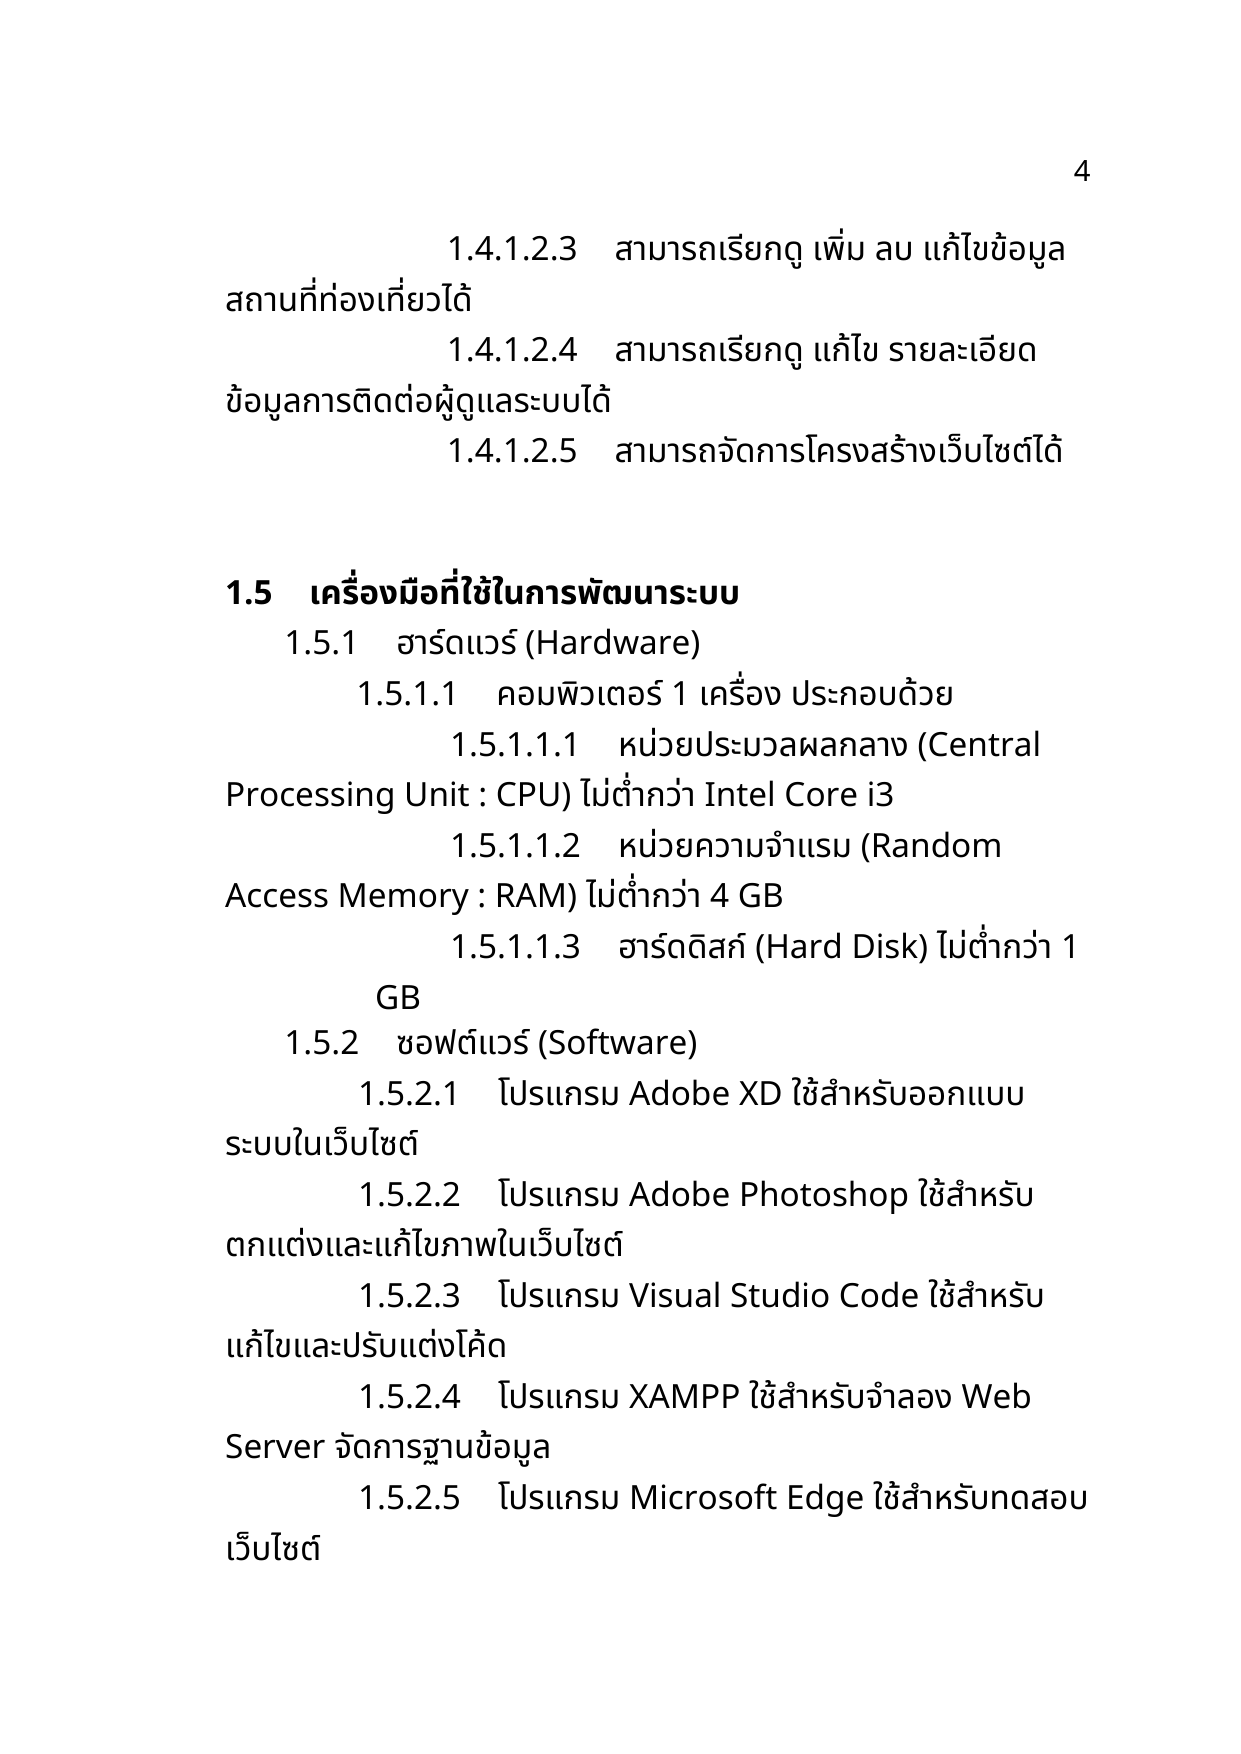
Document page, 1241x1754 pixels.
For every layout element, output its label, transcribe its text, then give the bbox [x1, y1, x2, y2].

text 1.4.1.2.4**สามารถเรียกดู แก้ไข รายละเอียดข้อมูลการติดต่อผู้ดูแลระบบได้ [225, 326, 1090, 427]
text 1.5.2.4**โปรแกรม XAMPP ใช้สำหรับจำลอง Web Server จัดการฐานข้อมูล [225, 1373, 1090, 1474]
text 1.4.1.2.5**สามารถจัดการโครงสร้างเว็บไซต์ได้ [225, 427, 1090, 523]
text 1.5**เครื่องมือที่ใช้ในการพัฒนาระบบ [225, 568, 1090, 619]
text 1.5.2.5**โปรแกรม Microsoft Edge ใช้สำหรับทดสอบเว็บไซต์ [225, 1474, 1090, 1575]
text 1.5.2.3**โปรแกรม Visual Studio Code ใช้สำหรับแก้ไขและปรับแต่งโค้ด [225, 1272, 1090, 1373]
text 1.5.1.1.2**หน่วยความจำแรม (Random Access Memory : RAM) ไม่ต่ำกว่า 4 GB [225, 822, 1090, 923]
text 1.5.2.2**โปรแกรม Adobe Photoshop ใช้สำหรับตกแต่งและแก้ไขภาพในเว็บไซต์ [225, 1171, 1090, 1272]
text 1.4.1.2.3**สามารถเรียกดู เพิ่ม ลบ แก้ไขข้อมูลสถานที่ท่องเที่ยวได้ [225, 225, 1090, 326]
text 1.5.2.1**โปรแกรม Adobe XD ใช้สำหรับออกแบบระบบในเว็บไซต์ [225, 1069, 1090, 1171]
text 1.5.1.1.3**ฮาร์ดดิสก์ (Hard Disk) ไม่ต่ำกว่า 1 GB [375, 923, 1090, 1019]
text 1.5.1**ฮาร์ดแวร์ (Hardware) [225, 619, 1090, 670]
text 1.5.1.1**คอมพิวเตอร์ 1 เครื่อง ประกอบด้วย [225, 670, 1090, 720]
text 1.5.1.1.1**หน่วยประมวลผลกลาง (Central Processing Unit : CPU) ไม่ต่ำกว่า Intel Core i3 [225, 720, 1090, 822]
text 1.5.2**ซอฟต์แวร์ (Software) [225, 1019, 1090, 1069]
